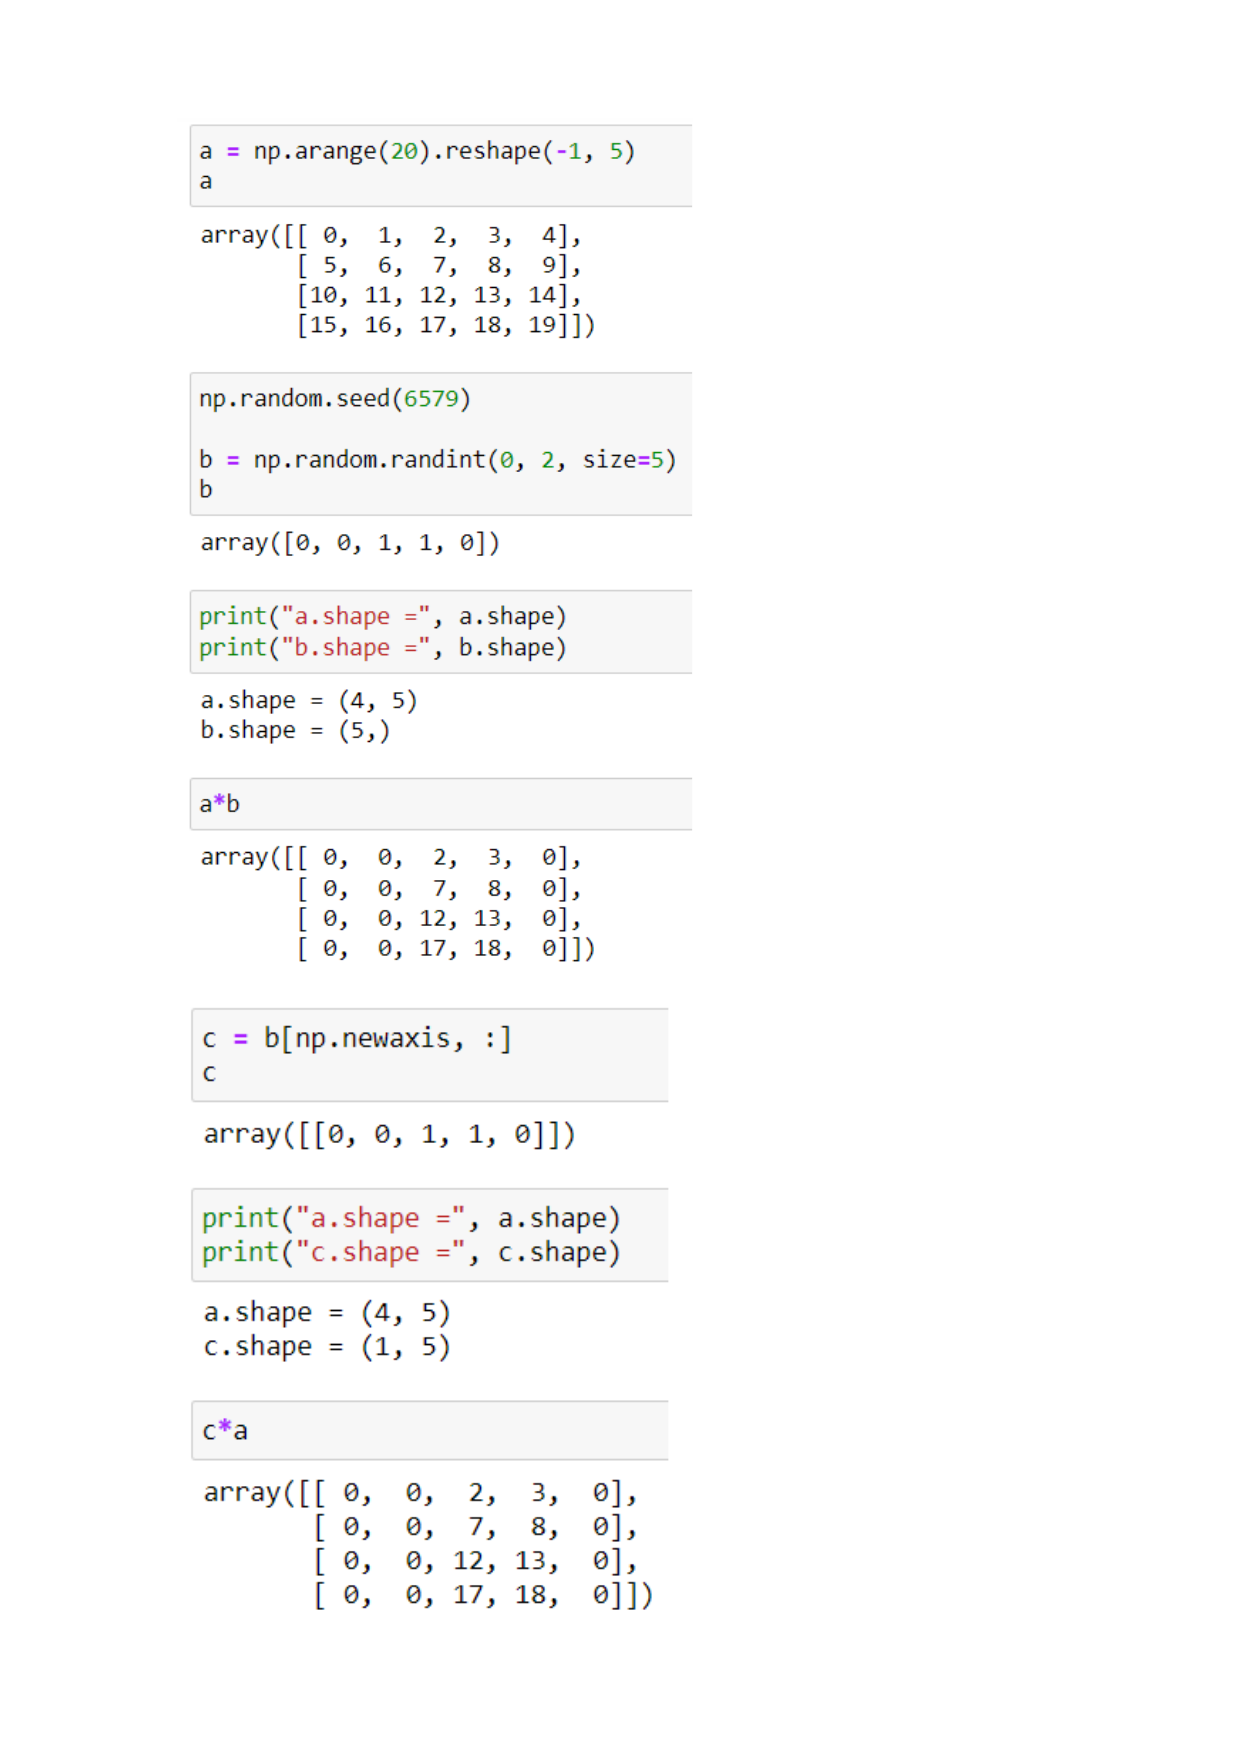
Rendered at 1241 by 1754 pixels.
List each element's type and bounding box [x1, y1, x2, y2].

picture [177, 118, 693, 1634]
